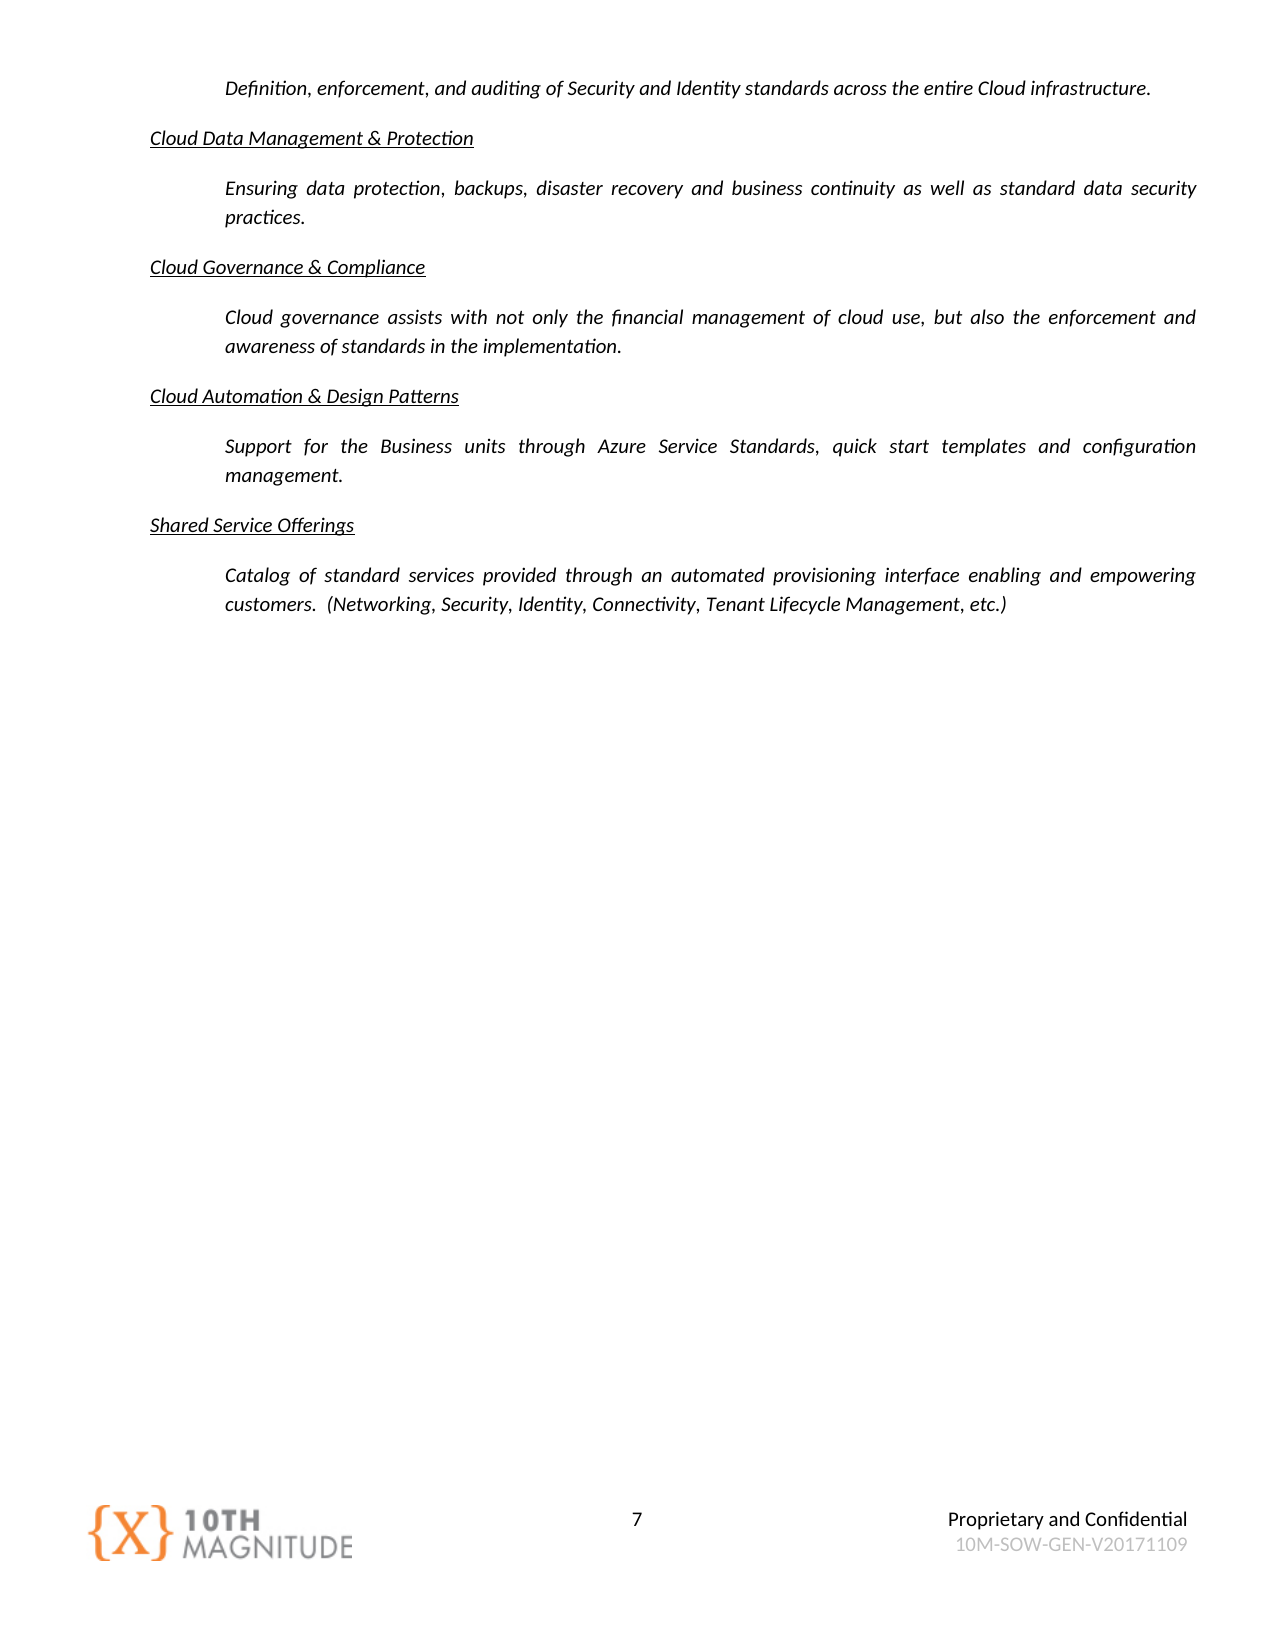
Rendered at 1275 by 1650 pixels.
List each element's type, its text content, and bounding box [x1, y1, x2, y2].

text Shared Service Offerings [150, 512, 1200, 538]
text Support for the Business units through Azure Service Standards, quick start templates and configuration management. [225, 433, 1200, 488]
text Cloud Governance & Compliance [150, 254, 1200, 279]
text Catalog of standard services provided through an automated provisioning interface enabling and empowering customers. (Networking, Security, Identity, Connectivity, Tenant Lifecycle Management, etc.) [225, 562, 1200, 617]
picture [86, 1505, 352, 1561]
text Definition, enforcement, and auditing of Security and Identity standards across the entire Cloud infrastructure. [225, 75, 1200, 100]
text Ensuring data protection, backups, disaster recovery and business continuity as well as standard data security practices. [225, 175, 1200, 229]
text Cloud governance assists with not only the financial management of cloud use, but also the enforcement and awareness of standards in the implementation. [225, 304, 1200, 359]
text Cloud Data Management & Protection [150, 125, 1200, 150]
text Cloud Automation & Design Patterns [150, 383, 1200, 409]
